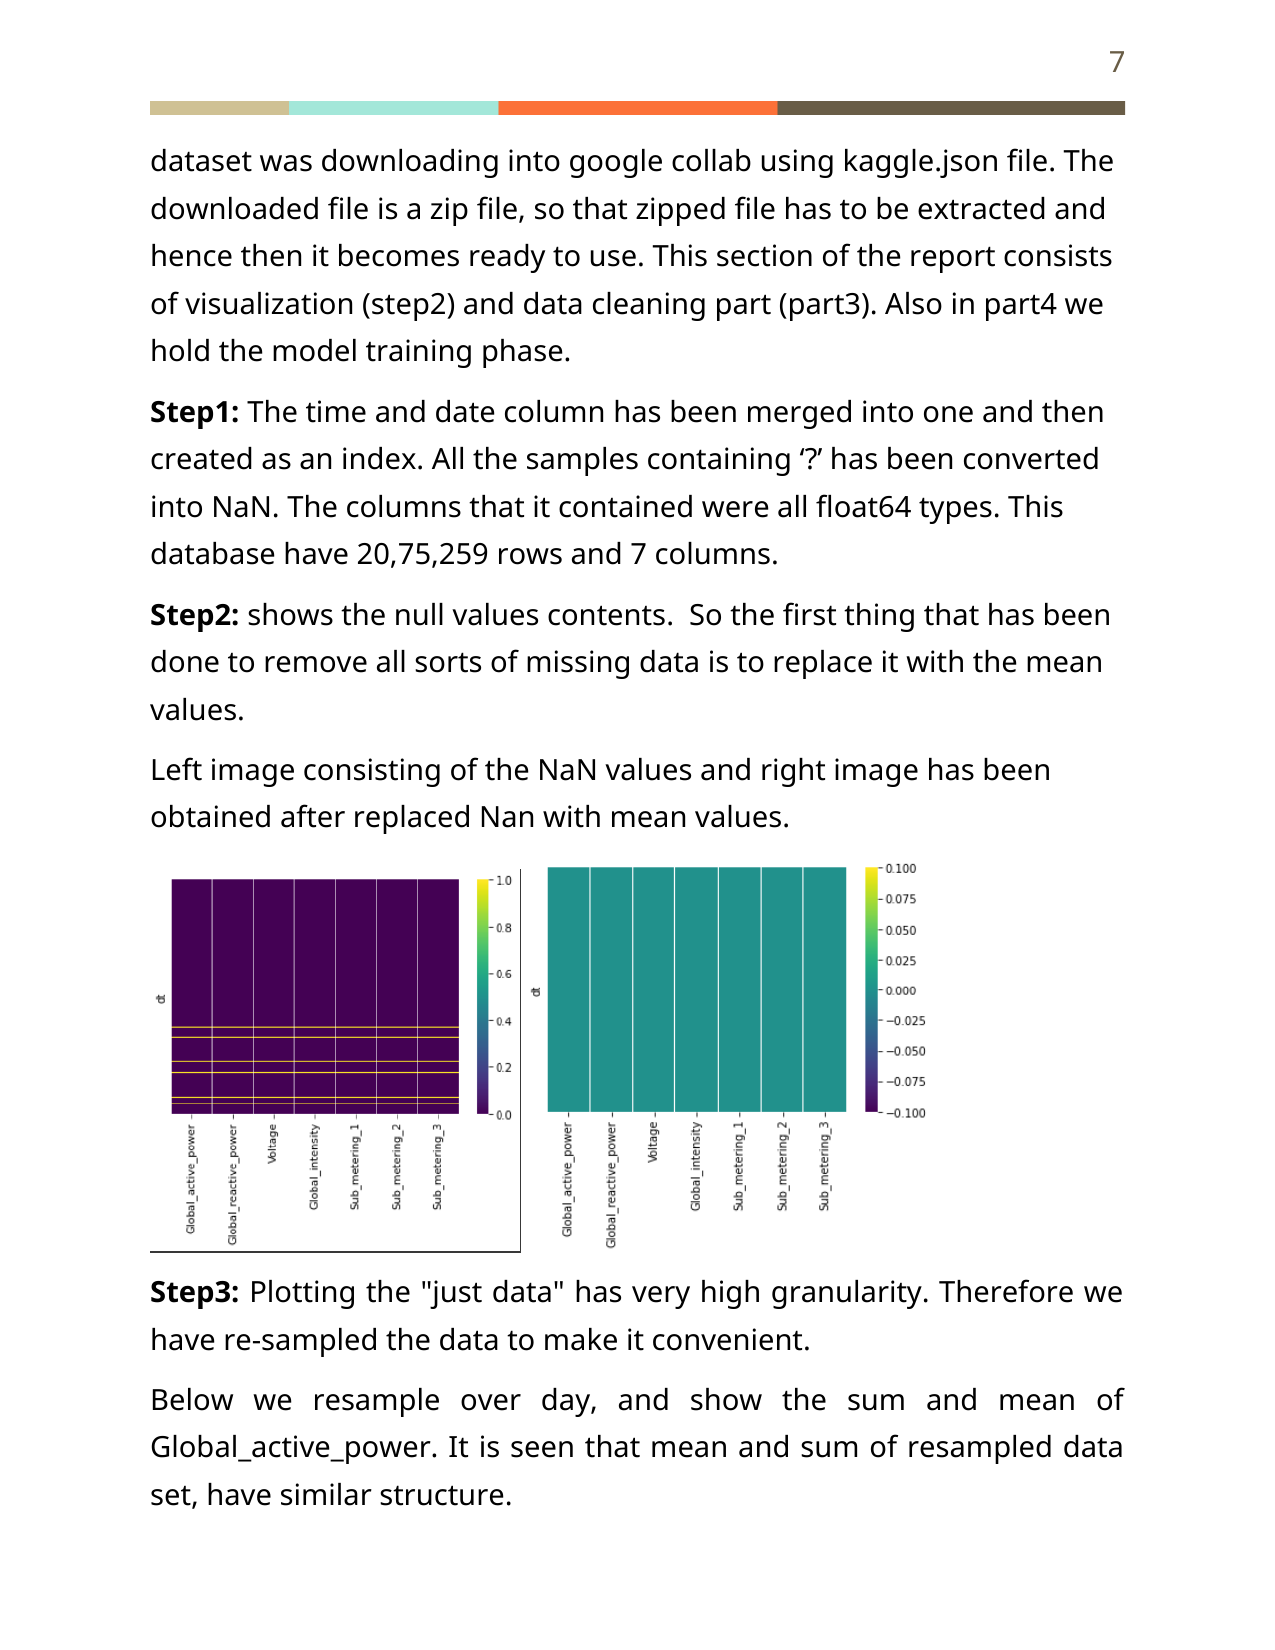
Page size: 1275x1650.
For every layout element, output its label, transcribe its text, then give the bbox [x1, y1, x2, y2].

picture [150, 869, 521, 1253]
picture [150, 101, 1125, 115]
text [150, 140, 1125, 370]
picture [526, 856, 930, 1253]
text Step2: shows the null values contents. So the first thing that has been done to remove all sorts of missing data is to replace it with the mean values. [150, 594, 1125, 729]
text Below we resample over day, and show the sum and mean of Global_active_power. It is seen that mean and sum of resampled data set, have similar structure. [150, 1379, 1125, 1514]
text Left image consisting of the NaN values and right image has been obtained after replaced Nan with mean values. [150, 749, 1125, 836]
text Step3: Plotting the "just data" has very high granularity. Therefore we have re-sampled the data to make it convenient. [150, 1271, 1125, 1359]
text Step1: The time and date column has been merged into one and then created as an index. All the samples containing ‘?’ has been converted into NaN. The columns that it contained were all float64 types. This database have 20,75,259 rows and 7 columns. [150, 391, 1125, 573]
